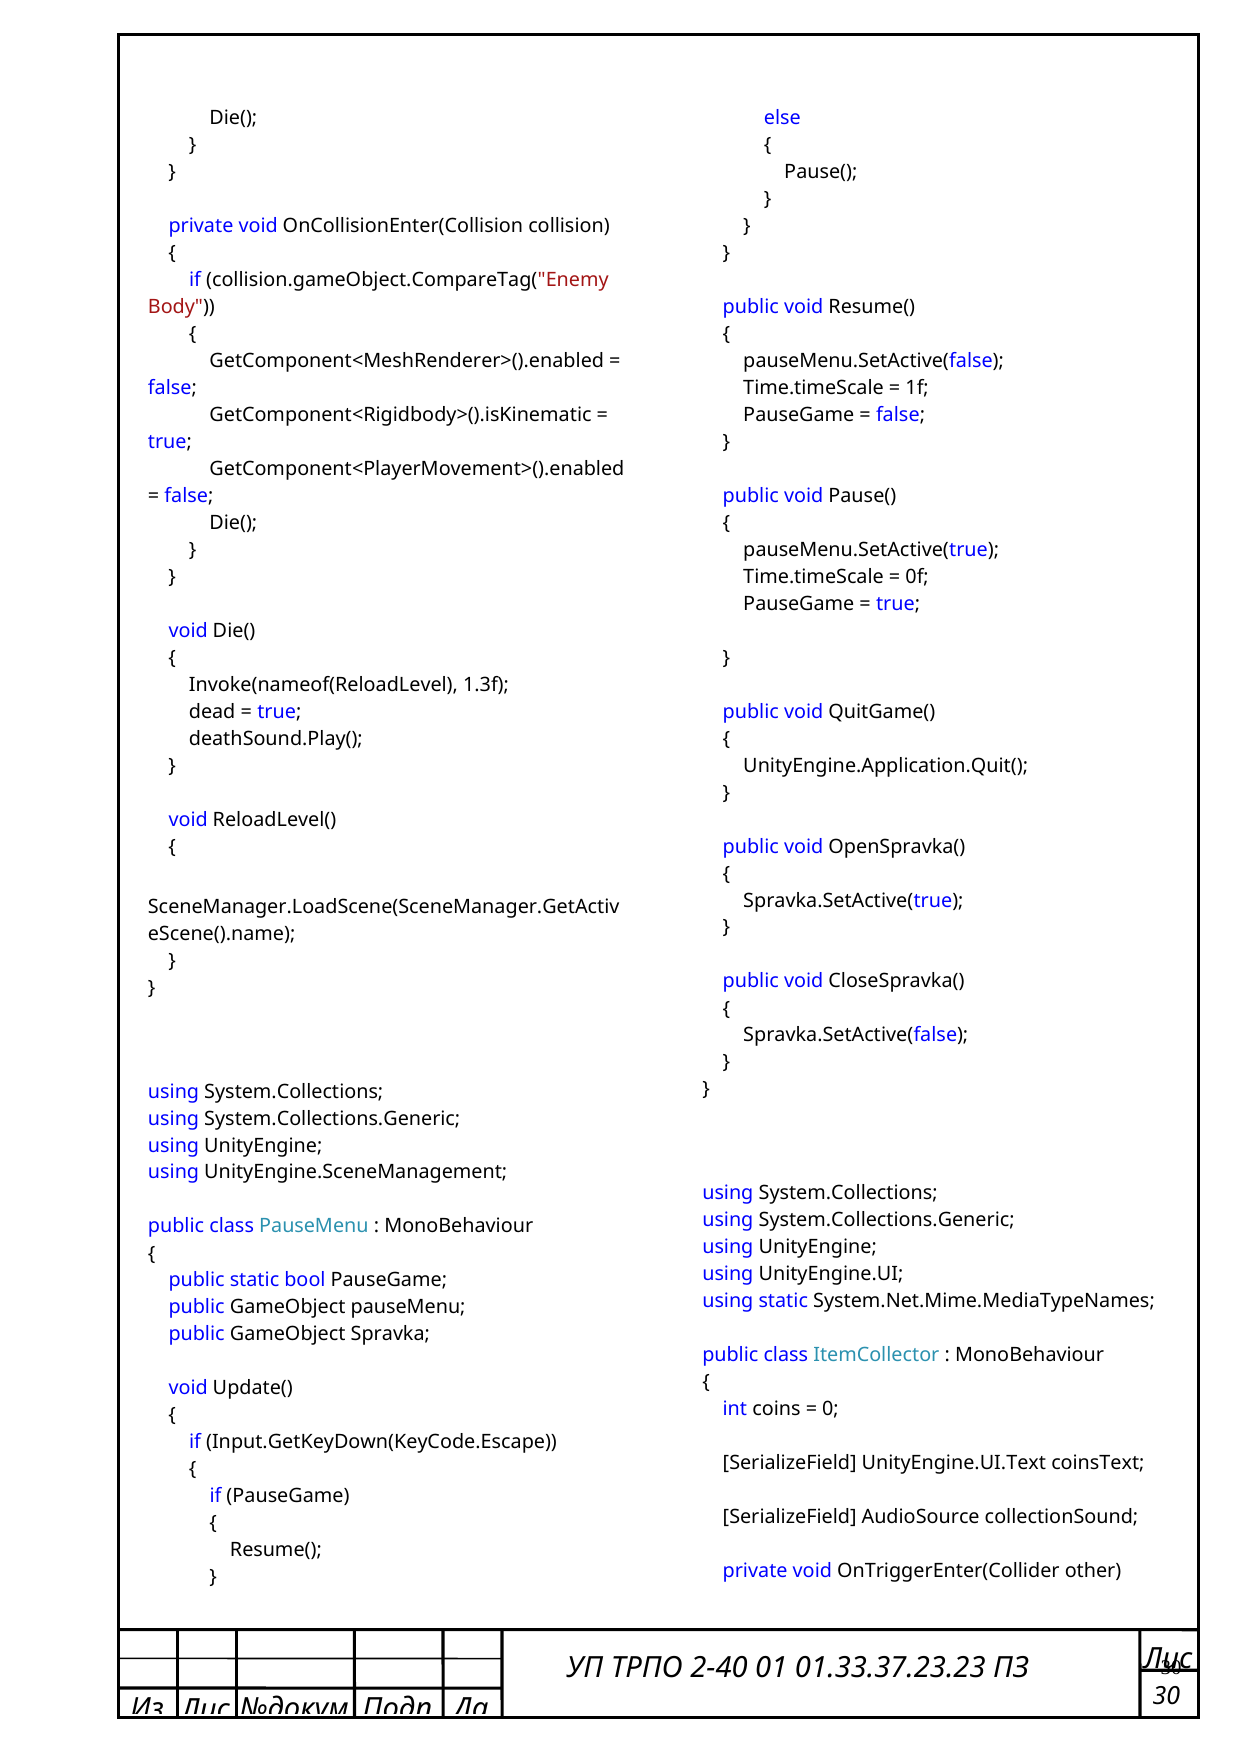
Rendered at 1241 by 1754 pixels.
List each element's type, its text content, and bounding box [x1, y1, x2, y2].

text using System.Collections; [702, 1178, 1181, 1205]
text { [702, 994, 1181, 1021]
text public GameObject Spravka; [148, 1320, 627, 1347]
text public void Pause() [702, 481, 1181, 508]
text Die(); [148, 103, 627, 130]
text void Update() [148, 1374, 627, 1401]
text { [148, 1454, 627, 1482]
text Invoke(nameof(ReloadLevel), 1.3f); [148, 670, 627, 697]
text private void OnCollisionEnter(Collision collision) [148, 211, 627, 238]
text PauseGame = false; [702, 400, 1181, 427]
text { [702, 1367, 1181, 1394]
text } [148, 535, 627, 562]
text } [148, 130, 627, 157]
text public void CloseSpravka() [702, 967, 1181, 994]
text public static bool PauseGame; [148, 1266, 627, 1293]
text public class PauseMenu : MonoBehaviour [148, 1212, 627, 1239]
text void Die() [148, 616, 627, 643]
text [SerializeField] AudioSource collectionSound; [702, 1502, 1181, 1529]
text } [702, 1048, 1181, 1075]
text PauseGame = true; [702, 589, 1181, 616]
text GetComponent<MeshRenderer>().enabled = false; [148, 346, 627, 400]
text public void QuitGame() [702, 697, 1181, 724]
text void ReloadLevel() [148, 805, 627, 832]
text } [702, 184, 1181, 211]
text { [148, 1508, 627, 1536]
text deathSound.Play(); [148, 724, 627, 751]
text } [148, 946, 627, 973]
text } [148, 562, 627, 589]
text } [702, 211, 1181, 238]
text if (Input.GetKeyDown(KeyCode.Escape)) [148, 1428, 627, 1454]
text { [702, 859, 1181, 886]
text public void OpenSpravka() [702, 832, 1181, 859]
text { [148, 319, 627, 346]
text else [702, 103, 1181, 130]
text using UnityEngine; [702, 1232, 1181, 1259]
text using UnityEngine; [148, 1131, 627, 1158]
text SceneManager.LoadScene(SceneManager.GetActiveScene().name); [148, 859, 627, 946]
text pauseMenu.SetActive(true); [702, 535, 1181, 562]
text } [702, 427, 1181, 454]
text { [148, 238, 627, 265]
text } [148, 751, 627, 778]
text int coins = 0; [702, 1394, 1181, 1421]
text { [702, 130, 1181, 157]
text pauseMenu.SetActive(false); [702, 346, 1181, 373]
text using System.Collections.Generic; [148, 1104, 627, 1131]
text } [702, 1075, 1181, 1102]
text Die(); [148, 508, 627, 535]
text using UnityEngine.SceneManagement; [148, 1158, 627, 1185]
text using UnityEngine.UI; [702, 1259, 1181, 1286]
text GetComponent<Rigidbody>().isKinematic = true; [148, 400, 627, 454]
text Time.timeScale = 0f; [702, 562, 1181, 589]
text public GameObject pauseMenu; [148, 1293, 627, 1320]
text } [702, 913, 1181, 940]
text using static System.Net.Mime.MediaTypeNames; [702, 1286, 1181, 1313]
text GetComponent<PlayerMovement>().enabled = false; [148, 454, 627, 508]
text } [702, 778, 1181, 805]
text { [702, 724, 1181, 751]
text { [702, 508, 1181, 535]
text { [148, 832, 627, 859]
text using System.Collections.Generic; [702, 1205, 1181, 1232]
text Time.timeScale = 1f; [702, 373, 1181, 400]
text Spravka.SetActive(true); [702, 886, 1181, 913]
text private void OnTriggerEnter(Collider other) [702, 1556, 1181, 1583]
text Pause(); [702, 157, 1181, 184]
text } [148, 973, 627, 1000]
text dead = true; [148, 697, 627, 724]
text [SerializeField] UnityEngine.UI.Text coinsText; [702, 1448, 1181, 1475]
text } [702, 238, 1181, 265]
text UnityEngine.Application.Quit(); [702, 751, 1181, 778]
text using System.Collections; [148, 1077, 627, 1104]
text { [148, 1401, 627, 1428]
text { [148, 643, 627, 670]
text Spravka.SetActive(false); [702, 1021, 1181, 1048]
text } [148, 1562, 627, 1589]
text if (collision.gameObject.CompareTag("Enemy Body")) [148, 265, 627, 319]
text } [702, 643, 1181, 670]
text { [148, 1239, 627, 1266]
text { [702, 319, 1181, 346]
text public class ItemCollector : MonoBehaviour [702, 1340, 1181, 1367]
text Resume(); [148, 1536, 627, 1562]
text public void Resume() [702, 292, 1181, 319]
text } [148, 157, 627, 184]
text if (PauseGame) [148, 1482, 627, 1508]
